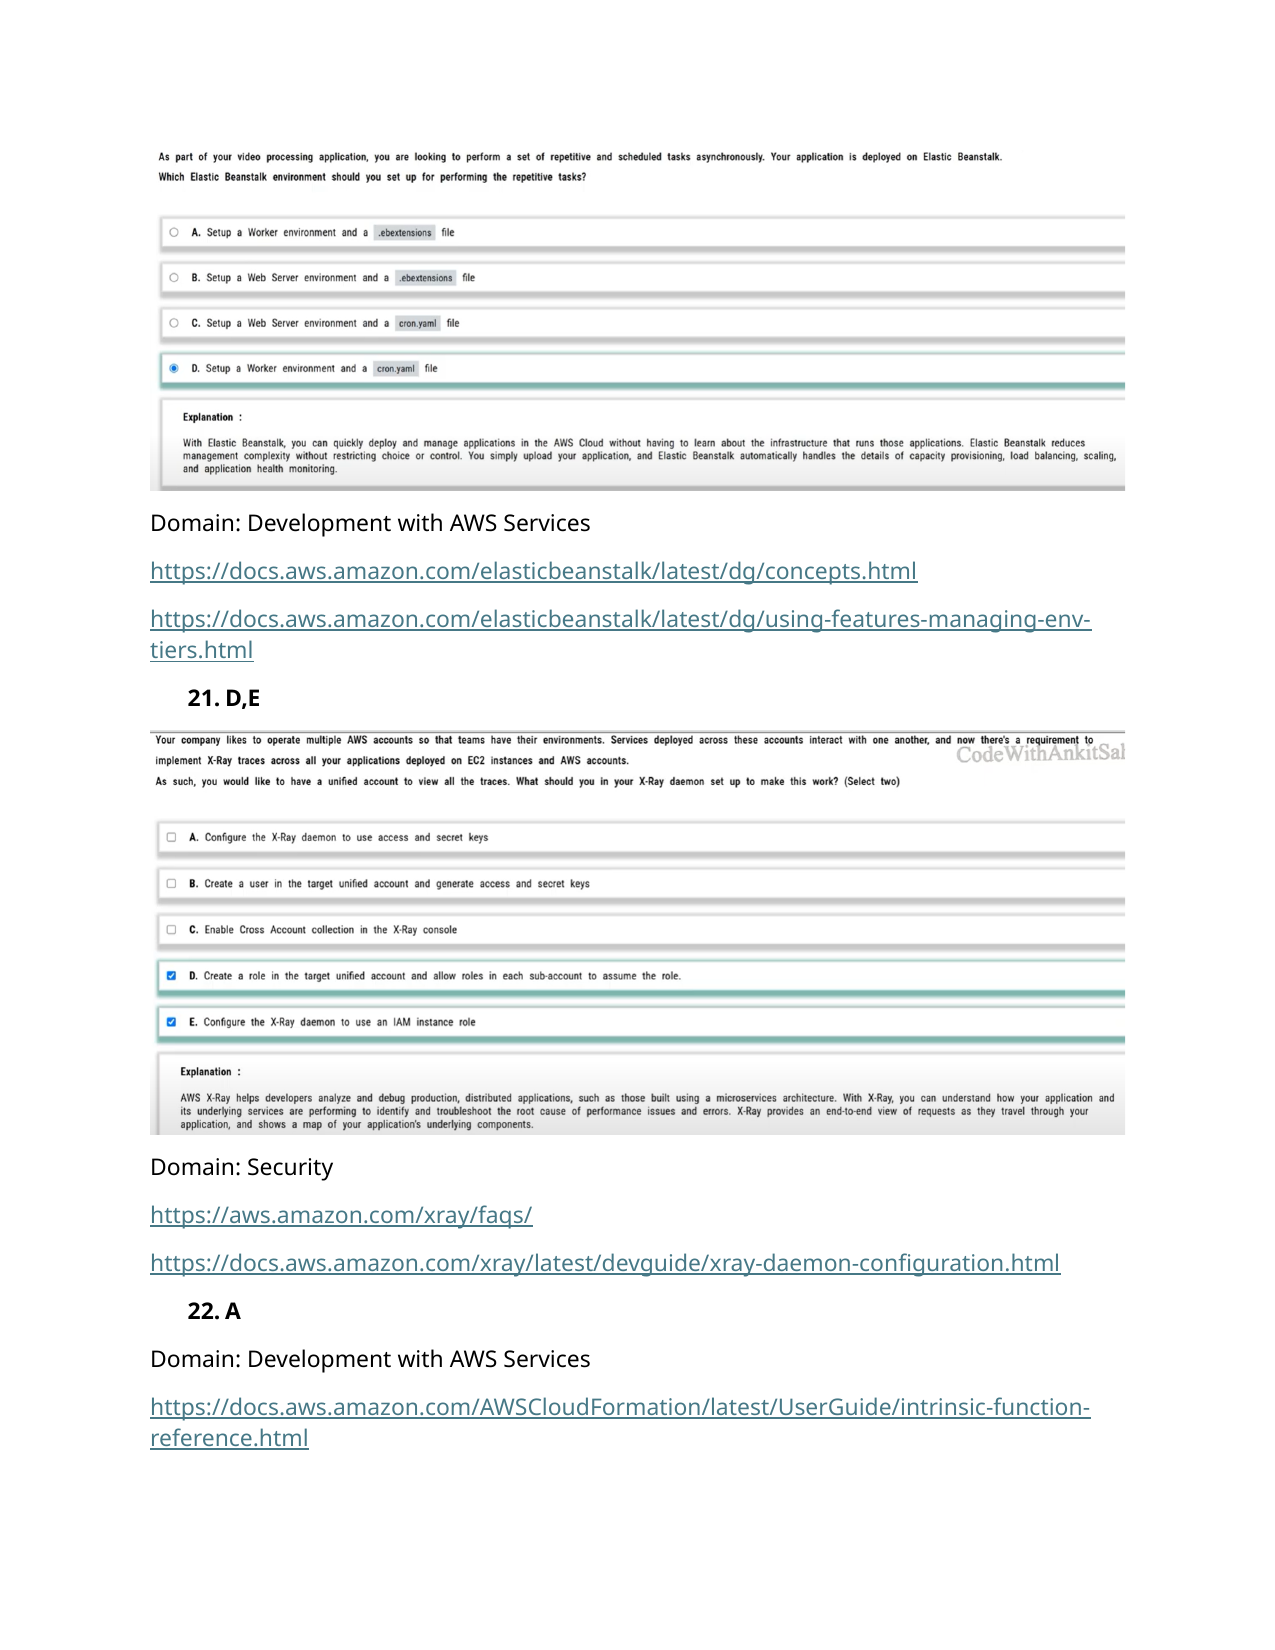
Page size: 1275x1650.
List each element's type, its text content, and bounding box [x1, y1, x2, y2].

text Domain: Security [150, 1151, 1125, 1182]
text https://docs.aws.amazon.com/elasticbeanstalk/latest/dg/using-features-managing-env-tiers.html [150, 603, 1125, 665]
text https://docs.aws.amazon.com/xray/latest/devguide/xray-daemon-configuration.html [150, 1247, 1125, 1278]
text Domain: Development with AWS Services [150, 1343, 1125, 1374]
picture [150, 730, 1125, 1135]
list D,E [187, 682, 1125, 713]
text Domain: Development with AWS Services [150, 507, 1125, 538]
list A [187, 1295, 1125, 1326]
picture [150, 150, 1125, 491]
text https://aws.amazon.com/xray/faqs/ [150, 1199, 1125, 1230]
text https://docs.aws.amazon.com/AWSCloudFormation/latest/UserGuide/intrinsic-function-reference.html [150, 1391, 1125, 1453]
text https://docs.aws.amazon.com/elasticbeanstalk/latest/dg/concepts.html [150, 555, 1125, 586]
